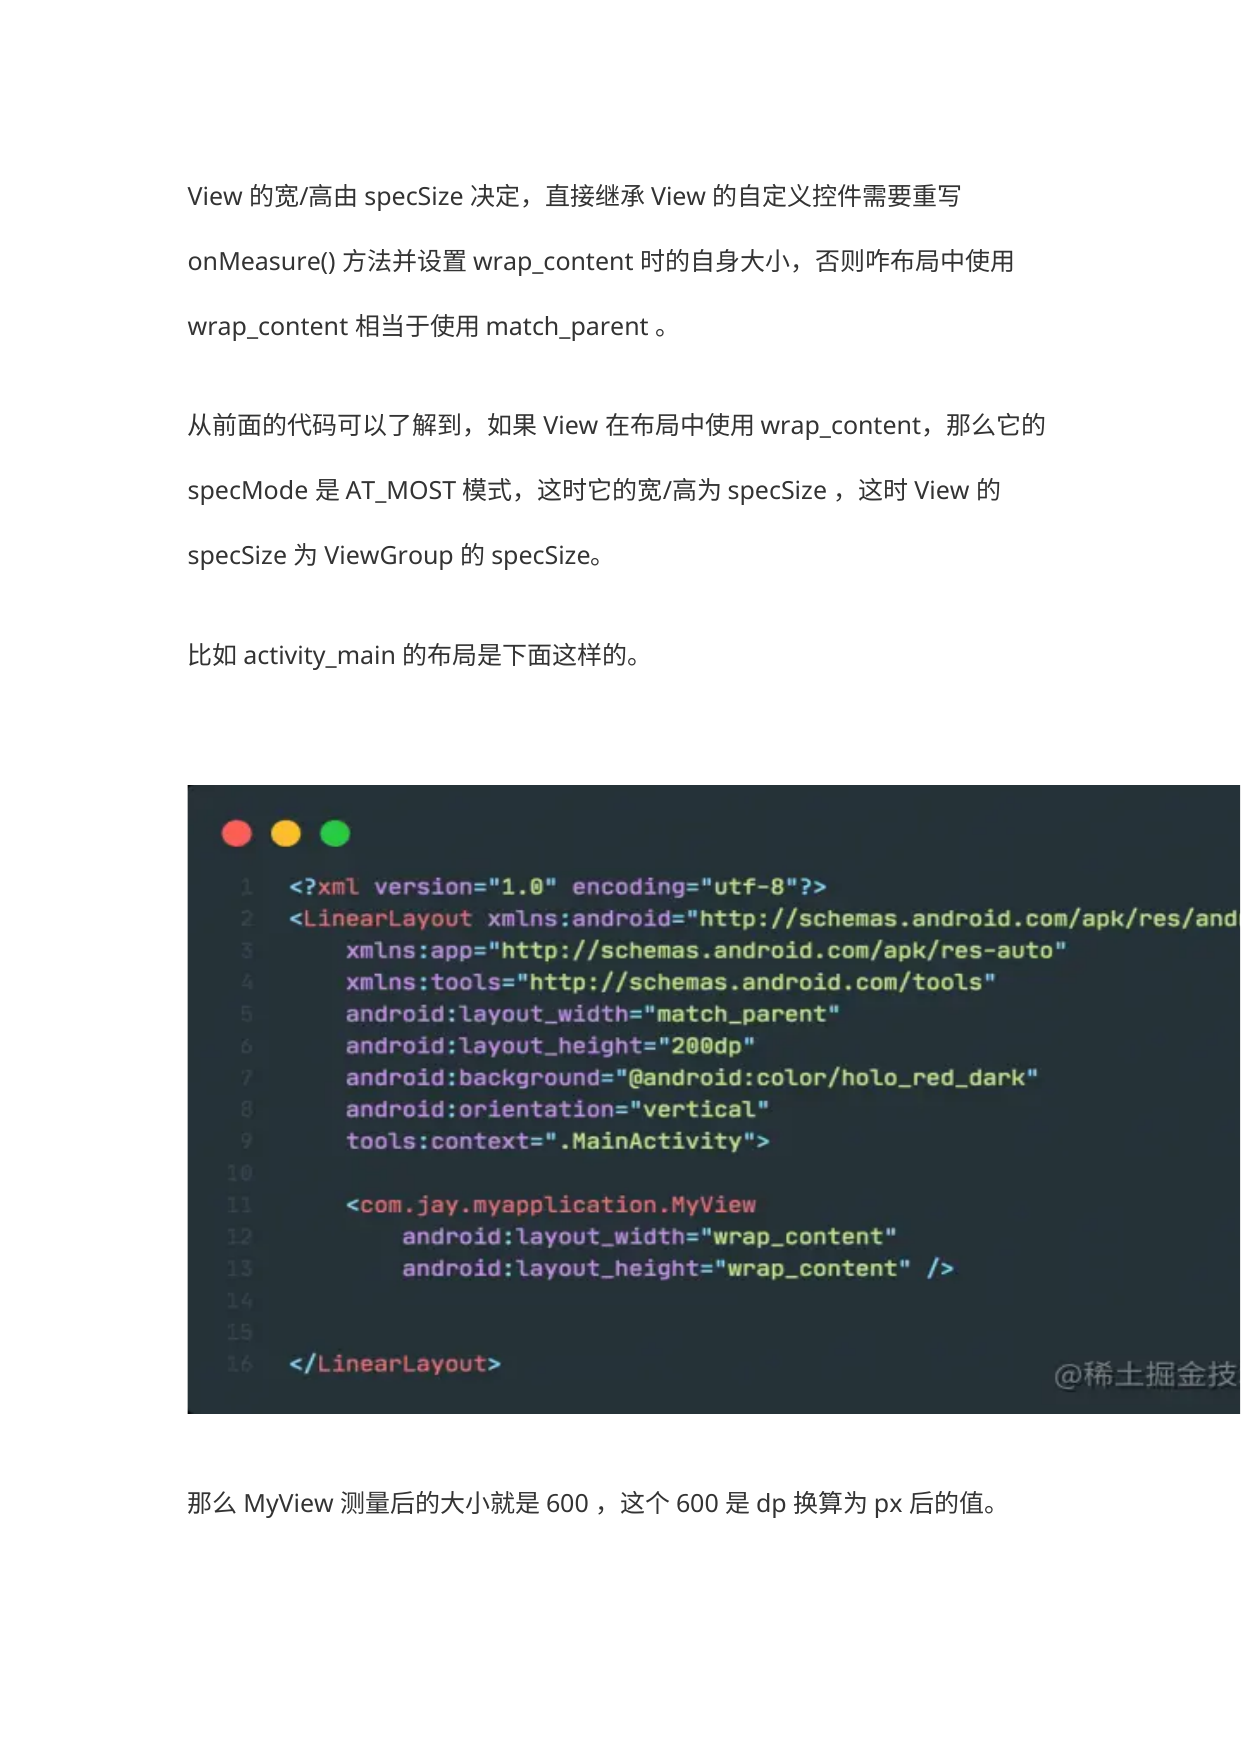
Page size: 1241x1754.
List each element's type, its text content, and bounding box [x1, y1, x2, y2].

text 比如 activity_main 的布局是下面这样的。 [187, 621, 1053, 686]
text View 的宽/高由 specSize 决定，直接继承 View 的自定义控件需要重写 onMeasure() 方法并设置 wrap_content 时的自身大小，否则咋布局中使用 wrap_content 相当于使用 match_parent 。 [187, 162, 1053, 357]
text 从前面的代码可以了解到，如果 View 在布局中使用 wrap_content，那么它的 specMode 是 AT_MOST 模式，这时它的宽/高为 specSize ，这时 View 的 specSize 为 ViewGroup 的 specSize。 [187, 391, 1053, 586]
text 那么 MyView 测量后的大小就是 600 ，这个 600 是 dp 换算为 px 后的值。 [187, 1469, 1053, 1534]
picture [187, 785, 1241, 1414]
